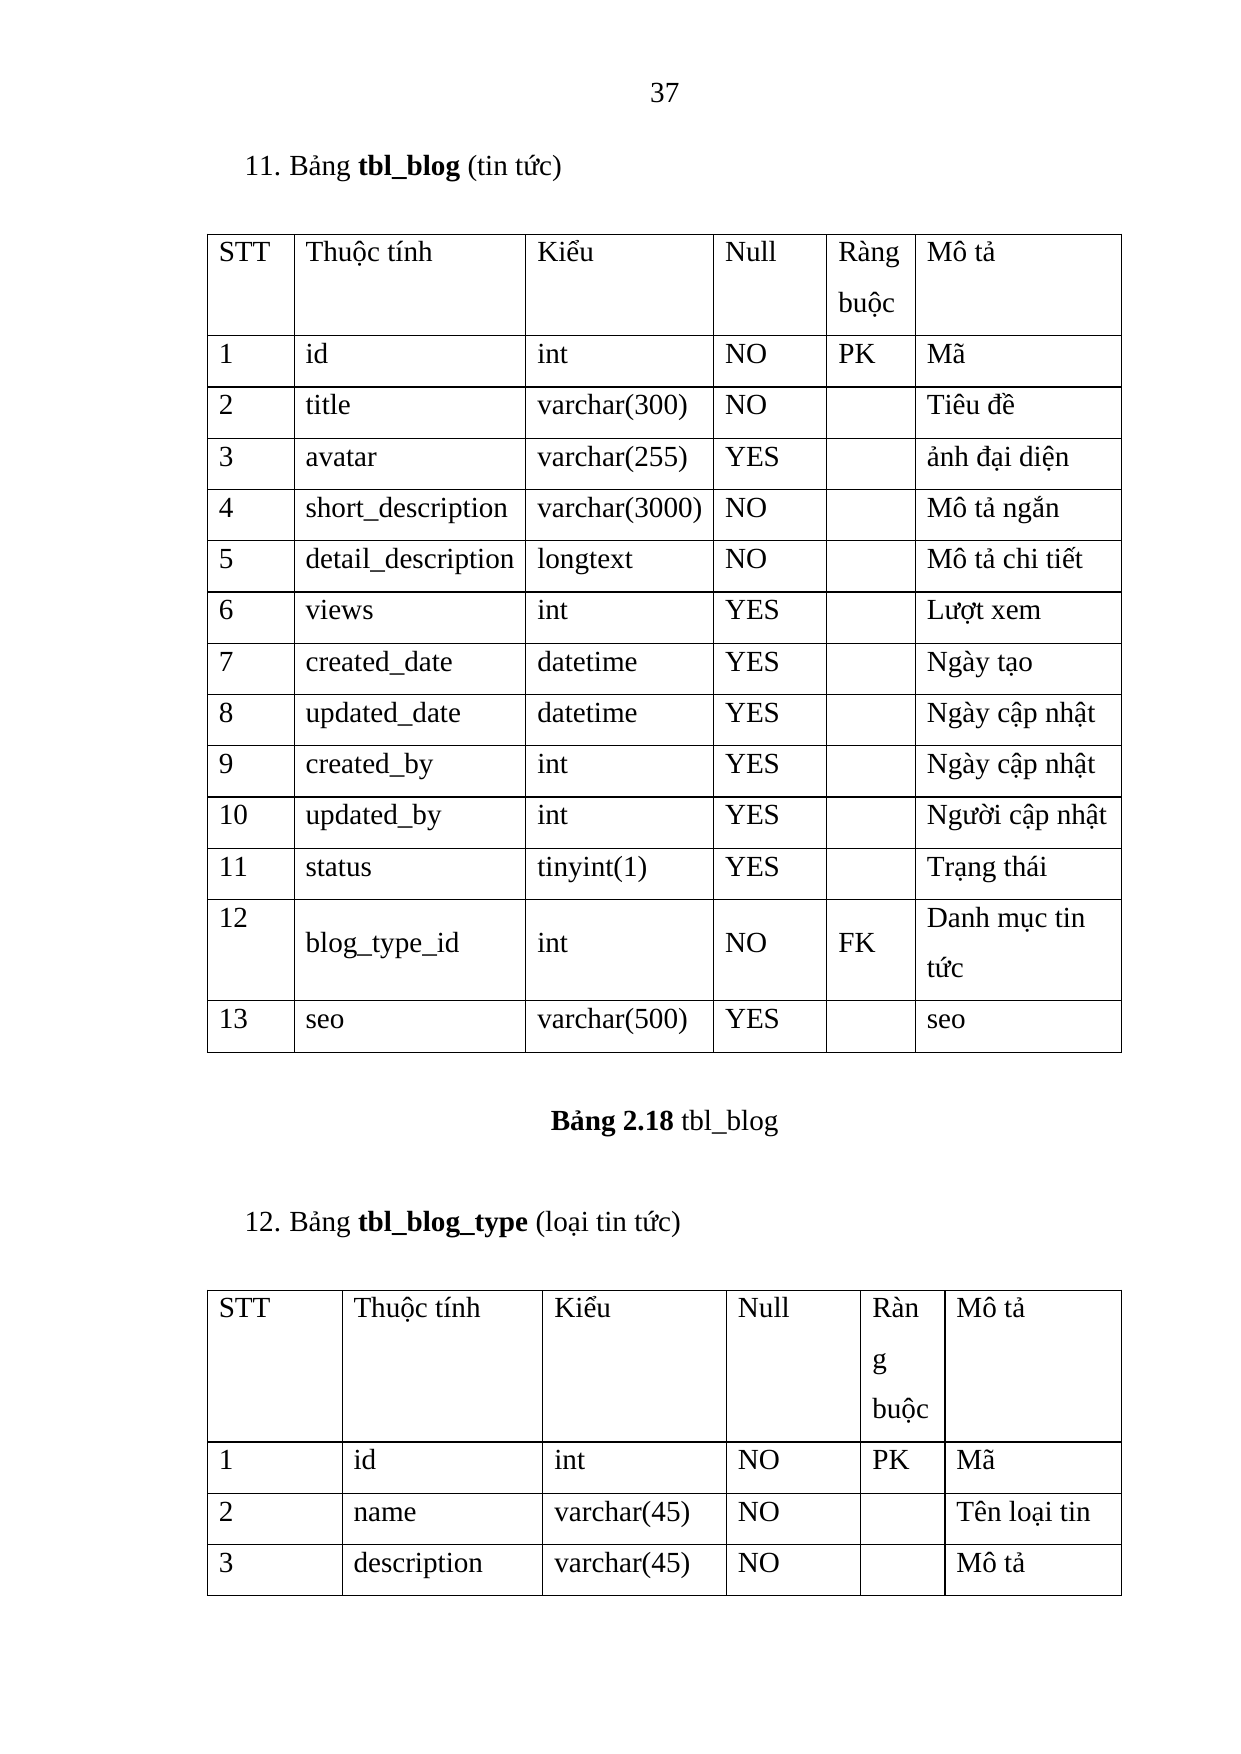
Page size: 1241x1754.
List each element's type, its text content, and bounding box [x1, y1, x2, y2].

table_cell varchar(45) [543, 1545, 726, 1595]
table_cell datetime [526, 644, 713, 694]
table_cell [827, 490, 915, 540]
table_cell Danh mục tin tức [916, 900, 1121, 1000]
table_cell longtext [526, 541, 713, 591]
text Bảng 2.18 tbl_blog [207, 1103, 1122, 1137]
table_cell YES [714, 644, 826, 694]
table_cell 11 [208, 849, 294, 899]
table_cell 13 [208, 1001, 294, 1052]
table_cell [827, 439, 915, 489]
table_cell detail_description [295, 541, 525, 591]
table_cell [827, 541, 915, 591]
table_cell int [526, 746, 713, 796]
table_header Kiểu [526, 235, 713, 335]
table_cell int [526, 593, 713, 643]
table_header Mô tả [946, 1291, 1121, 1441]
table_cell [827, 849, 915, 899]
table_cell [827, 593, 915, 643]
table_cell 10 [208, 798, 294, 848]
table_cell ảnh đại diện [916, 439, 1121, 489]
table_cell Mã [916, 336, 1121, 386]
table_cell [827, 644, 915, 694]
table_cell varchar(3000) [526, 490, 713, 540]
table_cell created_date [295, 644, 525, 694]
table_cell varchar(255) [526, 439, 713, 489]
table_cell Mô tả chi tiết [916, 541, 1121, 591]
table_cell datetime [526, 695, 713, 745]
table_cell short_description [295, 490, 525, 540]
table_cell YES [714, 746, 826, 796]
table_cell varchar(300) [526, 388, 713, 438]
table_cell NO [727, 1443, 860, 1493]
table_cell Người cập nhật [916, 798, 1121, 848]
table_cell NO [714, 336, 826, 386]
table_cell 3 [208, 439, 294, 489]
table_cell YES [714, 593, 826, 643]
table_cell YES [714, 439, 826, 489]
table_cell Mô tả [946, 1545, 1121, 1595]
table_cell NO [727, 1545, 860, 1595]
table_header STT [208, 235, 294, 335]
table_cell varchar(45) [543, 1494, 726, 1544]
table_cell seo [916, 1001, 1121, 1052]
table_cell Mô tả ngắn [916, 490, 1121, 540]
table_cell int [526, 900, 713, 1000]
table_cell Lượt xem [916, 593, 1121, 643]
table_header Thuộc tính [295, 235, 525, 335]
table_cell NO [714, 541, 826, 591]
table_cell id [295, 336, 525, 386]
table_header Kiểu [543, 1291, 726, 1441]
table_cell 2 [208, 1494, 342, 1544]
table_cell avatar [295, 439, 525, 489]
table_cell description [343, 1545, 542, 1595]
table_cell YES [714, 1001, 826, 1052]
table_cell YES [714, 849, 826, 899]
table_cell created_by [295, 746, 525, 796]
table_cell int [543, 1443, 726, 1493]
table_cell FK [827, 900, 915, 1000]
table_cell 7 [208, 644, 294, 694]
table_cell Tiêu đề [916, 388, 1121, 438]
table_cell NO [714, 900, 826, 1000]
list Bảng tbl_blog_type (loại tin tức) [244, 1204, 1122, 1237]
table_cell 6 [208, 593, 294, 643]
table_cell 1 [208, 336, 294, 386]
table_cell 12 [208, 900, 294, 1000]
table_cell updated_by [295, 798, 525, 848]
table_cell 9 [208, 746, 294, 796]
table_cell 1 [208, 1443, 342, 1493]
table_cell Tên loại tin [946, 1494, 1121, 1544]
table_cell updated_date [295, 695, 525, 745]
table_header Null [727, 1291, 860, 1441]
table_cell int [526, 336, 713, 386]
table_cell [827, 798, 915, 848]
table_header STT [208, 1291, 342, 1441]
table_cell int [526, 798, 713, 848]
table_cell blog_type_id [295, 900, 525, 1000]
table_cell Mã [946, 1443, 1121, 1493]
list Bảng tbl_blog (tin tức) [244, 148, 1122, 181]
table_header Thuộc tính [343, 1291, 542, 1441]
table_header Null [714, 235, 826, 335]
table_cell views [295, 593, 525, 643]
table_cell PK [861, 1443, 944, 1493]
table_header Mô tả [916, 235, 1121, 335]
table_cell YES [714, 798, 826, 848]
table_cell 8 [208, 695, 294, 745]
table_cell 2 [208, 388, 294, 438]
table_cell name [343, 1494, 542, 1544]
table_cell [827, 388, 915, 438]
table_cell Trạng thái [916, 849, 1121, 899]
table_cell 5 [208, 541, 294, 591]
table_cell 3 [208, 1545, 342, 1595]
table_cell NO [714, 490, 826, 540]
table_header Ràng buộc [827, 235, 915, 335]
table_cell YES [714, 695, 826, 745]
table_cell tinyint(1) [526, 849, 713, 899]
table_cell [827, 746, 915, 796]
table_cell NO [714, 388, 826, 438]
table_cell title [295, 388, 525, 438]
table_cell seo [295, 1001, 525, 1052]
table_cell PK [827, 336, 915, 386]
table_cell status [295, 849, 525, 899]
table_cell varchar(500) [526, 1001, 713, 1052]
table_cell [861, 1545, 944, 1595]
table_cell id [343, 1443, 542, 1493]
table_cell [827, 695, 915, 745]
table_cell Ngày cập nhật [916, 695, 1121, 745]
table_cell NO [727, 1494, 860, 1544]
table_header Ràng buộc [861, 1291, 944, 1441]
table_cell Ngày cập nhật [916, 746, 1121, 796]
table_cell [861, 1494, 944, 1544]
table_cell [827, 1001, 915, 1052]
table_cell Ngày tạo [916, 644, 1121, 694]
table_cell 4 [208, 490, 294, 540]
